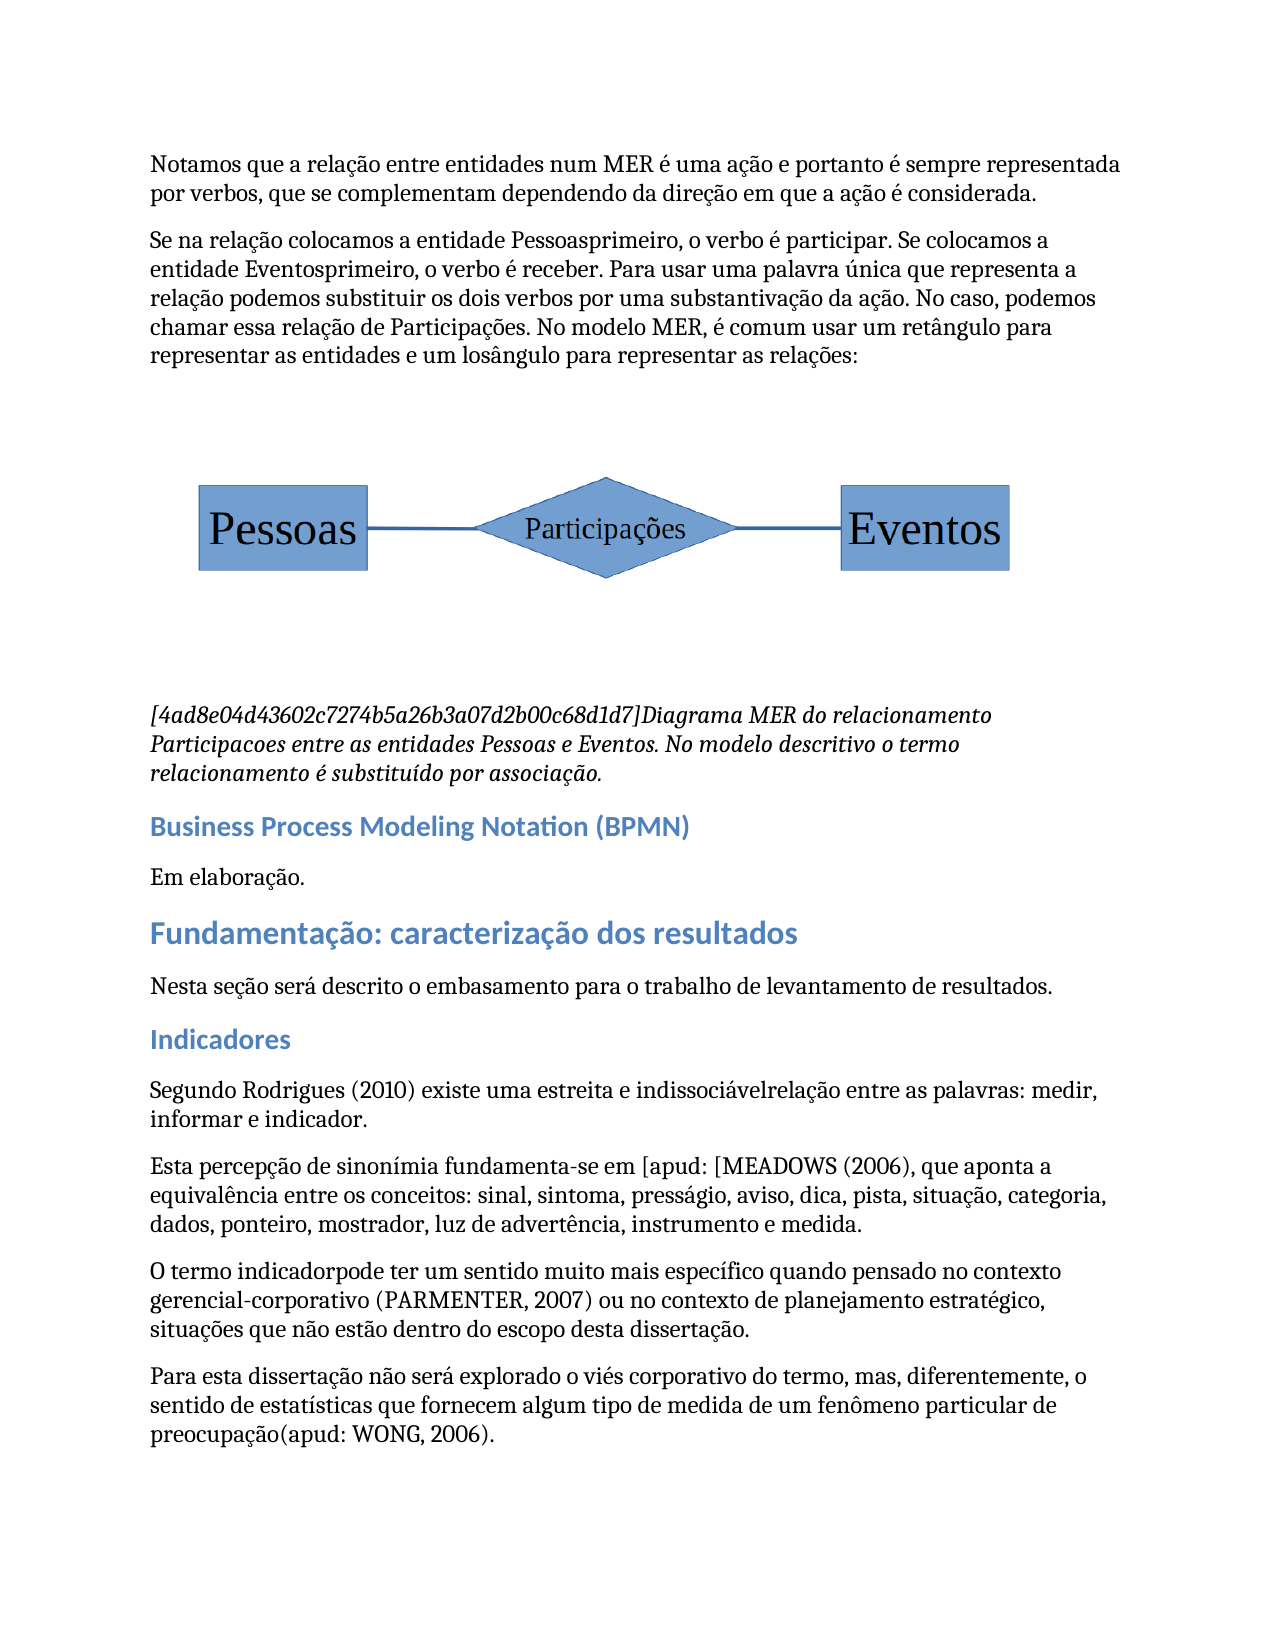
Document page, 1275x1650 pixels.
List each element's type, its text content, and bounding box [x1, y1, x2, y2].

text Esta percepção de sinonı́mia fundamenta-se em [apud: [MEADOWS (2006), que aponta a equivalência entre os conceitos: sinal, sintoma, presságio, aviso, dica, pista, situação, categoria, dados, ponteiro, mostrador, luz de advertência, instrumento e medida. [150, 1152, 1125, 1238]
picture [168, 388, 1044, 681]
text Nesta seção será descrito o embasamento para o trabalho de levantamento de resultados. [150, 972, 1125, 1001]
text Se na relação colocamos a entidade Pessoasprimeiro, o verbo é participar. Se colocamos a entidade Eventosprimeiro, o verbo é receber. Para usar uma palavra única que representa a relação podemos substituir os dois verbos por uma substantivação da ação. No caso, podemos chamar essa relação de Participações. No modelo MER, é comum usar um retângulo para representar as entidades e um losângulo para representar as relações: [150, 226, 1125, 370]
text Para esta dissertação não será explorado o viés corporativo do termo, mas, diferentemente, o sentido de estatı́sticas que fornecem algum tipo de medida de um fenômeno particular de preocupação(apud: WONG, 2006). [150, 1362, 1125, 1448]
subtitle Fundamentação: caracterização dos resultados [150, 912, 1125, 953]
text Notamos que a relação entre entidades num MER é uma ação e portanto é sempre representada por verbos, que se complementam dependendo da direção em que a ação é considerada. [150, 150, 1125, 207]
text Em elaboração. [150, 863, 1125, 891]
text [4ad8e04d43602c7274b5a26b3a07d2b00c68d1d7]Diagrama MER do relacionamento Participacoes entre as entidades Pessoas e Eventos. No modelo descritivo o termo relacionamento é substituído por associação. [150, 701, 1125, 787]
subtitle Business Process Modeling Notation (BPMN) [150, 808, 1125, 844]
text Segundo Rodrigues (2010) existe uma estreita e indissociávelrelação entre as palavras: medir, informar e indicador. [150, 1076, 1125, 1133]
text O termo indicadorpode ter um sentido muito mais especı́fico quando pensado no contexto gerencial-corporativo (PARMENTER, 2007) ou no contexto de planejamento estratégico, situações que não estão dentro do escopo desta dissertação. [150, 1257, 1125, 1343]
subtitle Indicadores [150, 1021, 1125, 1057]
